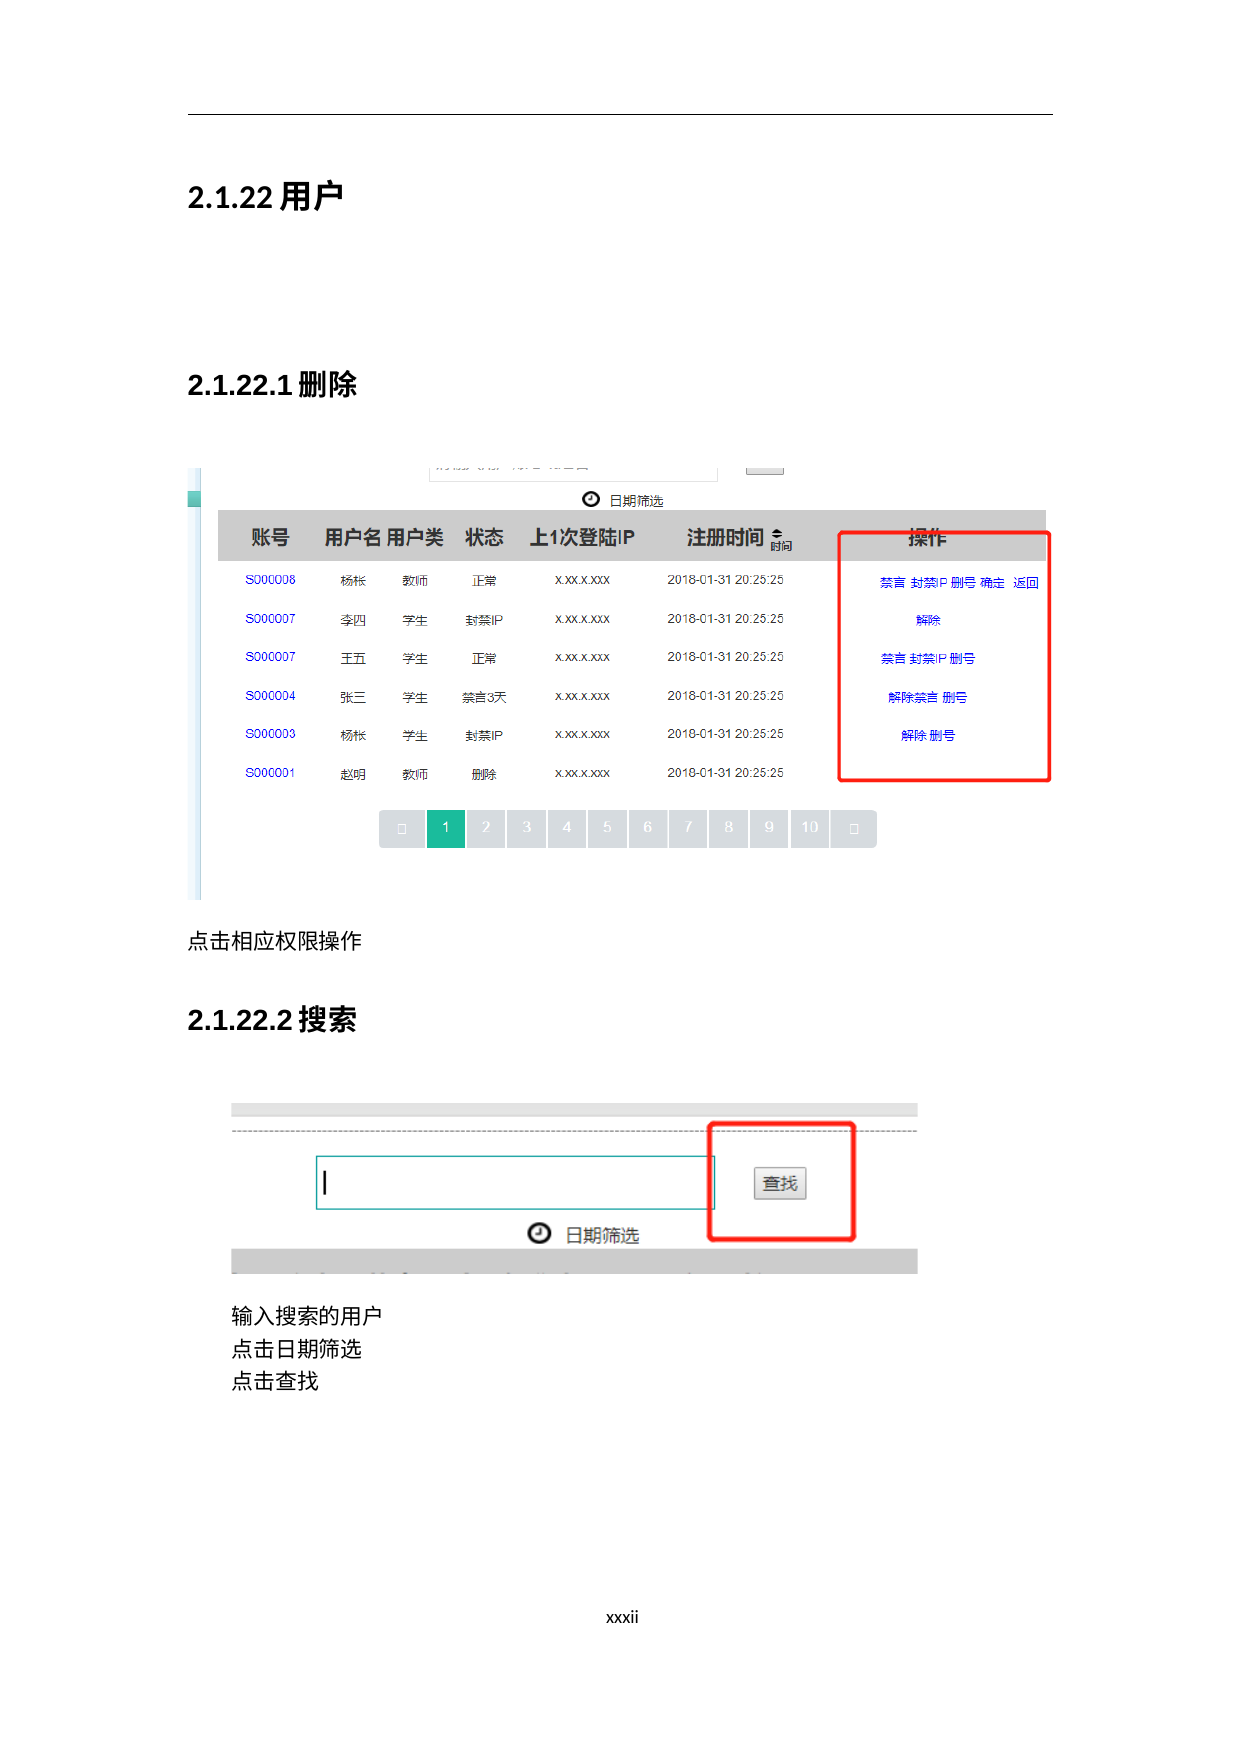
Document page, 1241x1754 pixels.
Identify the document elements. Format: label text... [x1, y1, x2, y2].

picture [187, 468, 1052, 900]
text 输入搜索的用户 [187, 1299, 1053, 1331]
text 点击查找 [187, 1364, 1053, 1396]
picture [231, 1103, 918, 1274]
subtitle 2.1.22用户 [187, 162, 1053, 227]
text 点击相应权限操作 [187, 924, 1053, 956]
text 点击日期筛选 [187, 1331, 1053, 1364]
subtitle 2.1.22.2搜索 [187, 986, 1053, 1051]
subtitle 2.1.22.1删除 [187, 350, 1053, 415]
